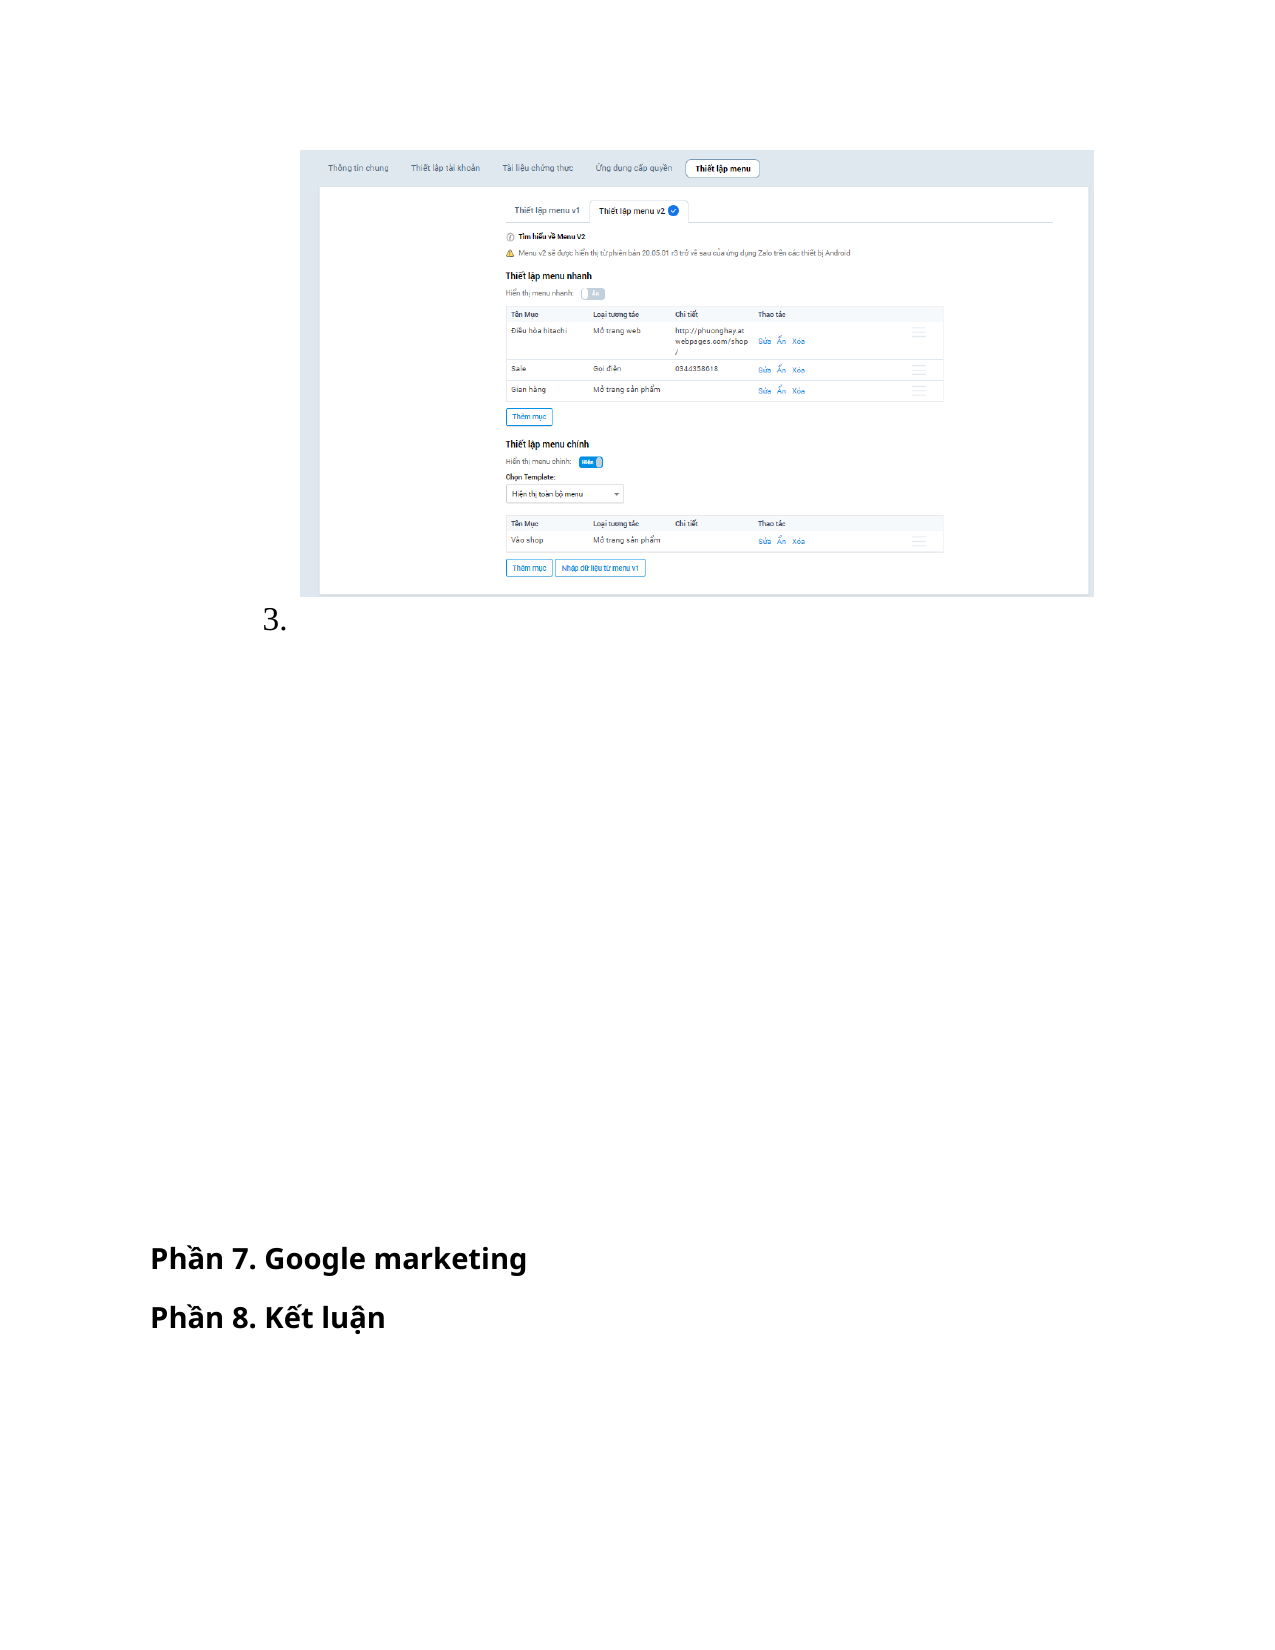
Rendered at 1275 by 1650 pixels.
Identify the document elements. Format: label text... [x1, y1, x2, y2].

picture [300, 150, 1094, 597]
text Phần 7. Google marketing [150, 1238, 1155, 1278]
text Phần 8. Kết luận [150, 1297, 1155, 1337]
